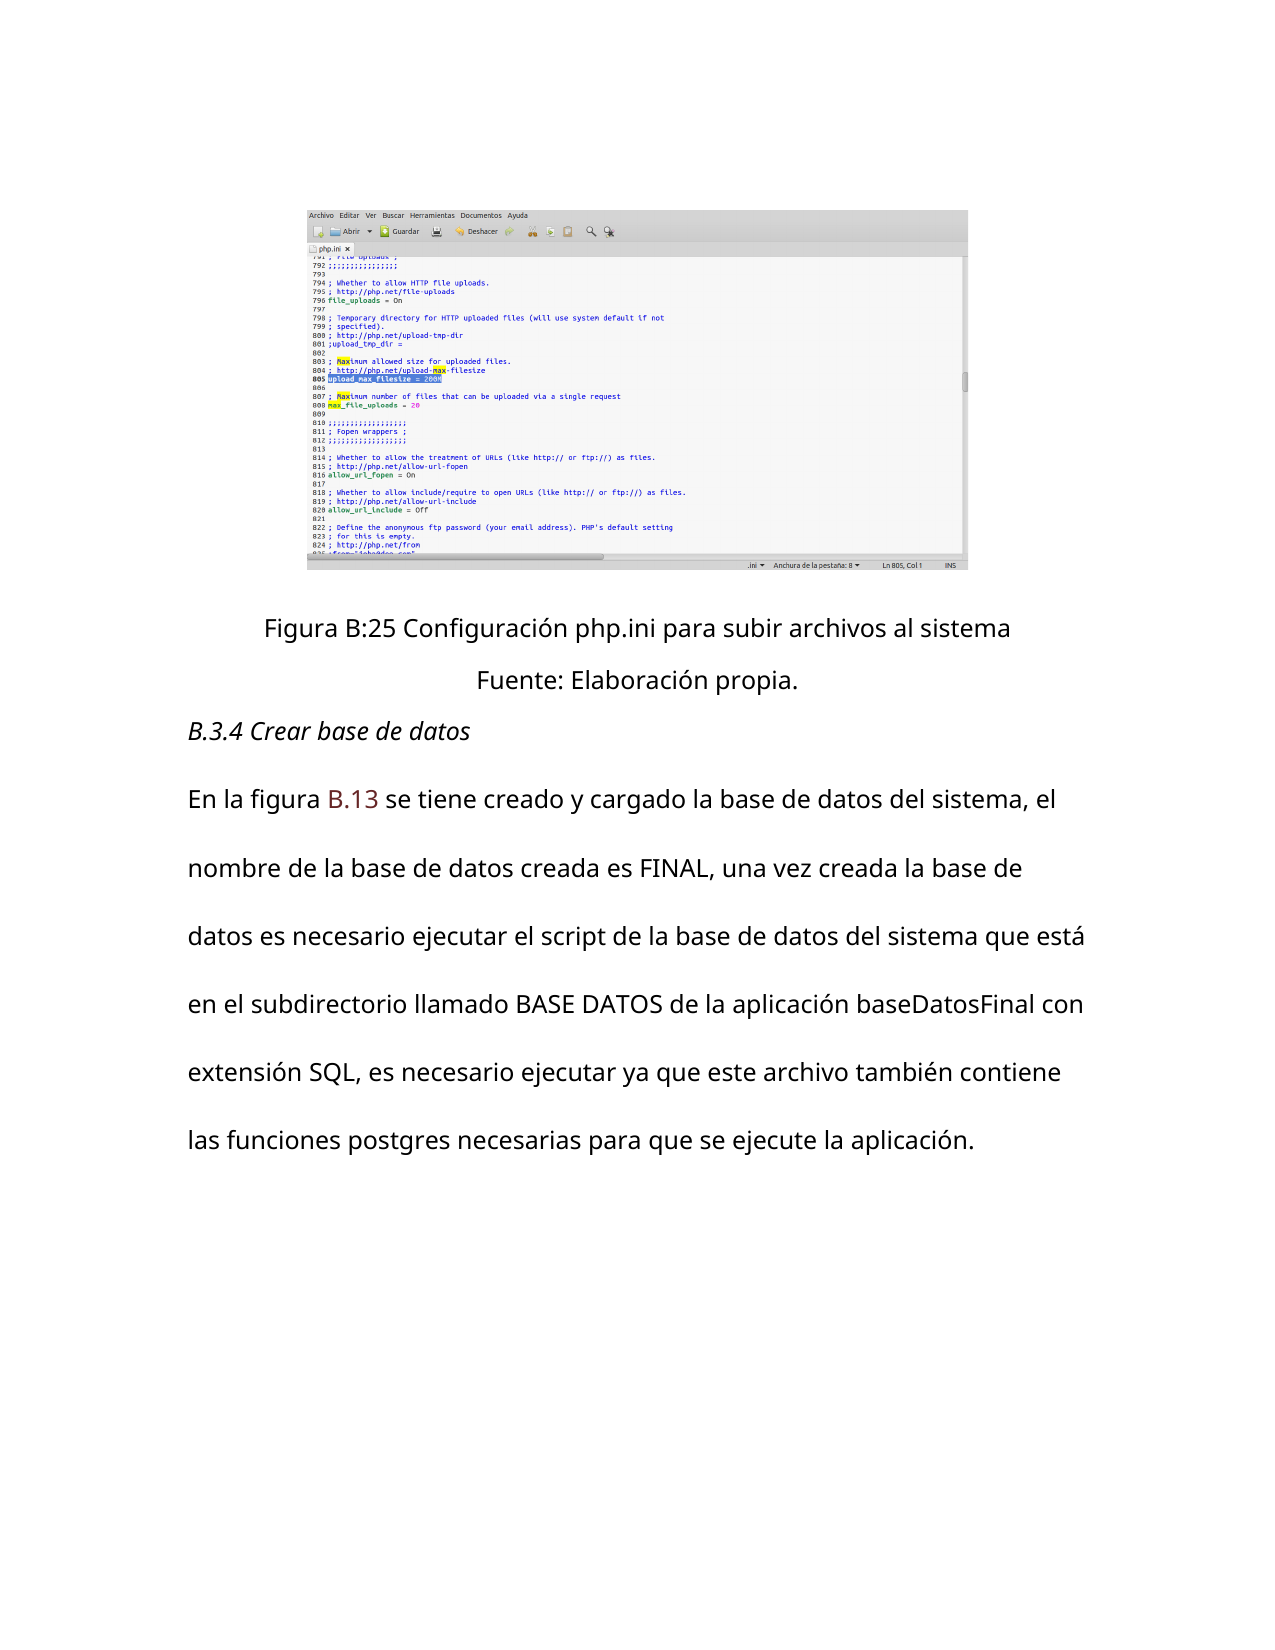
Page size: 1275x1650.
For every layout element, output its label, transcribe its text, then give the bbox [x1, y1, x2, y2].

text Fuente: Elaboración propia. [187, 662, 1087, 696]
text En la figura B.13 se tiene creado y cargado la base de datos del sistema, el nombre de la base de datos creada es FINAL, una vez creada la base de datos es necesario ejecutar el script de la base de datos del sistema que está en el subdirectorio llamado BASE DATOS de la aplicación baseDatosFinal con extensión SQL, es necesario ejecutar ya que este archivo también contiene las funciones postgres necesarias para que se ejecute la aplicación. [187, 782, 1087, 1157]
subtitle B.3.4 Crear base de datos [187, 714, 1087, 748]
